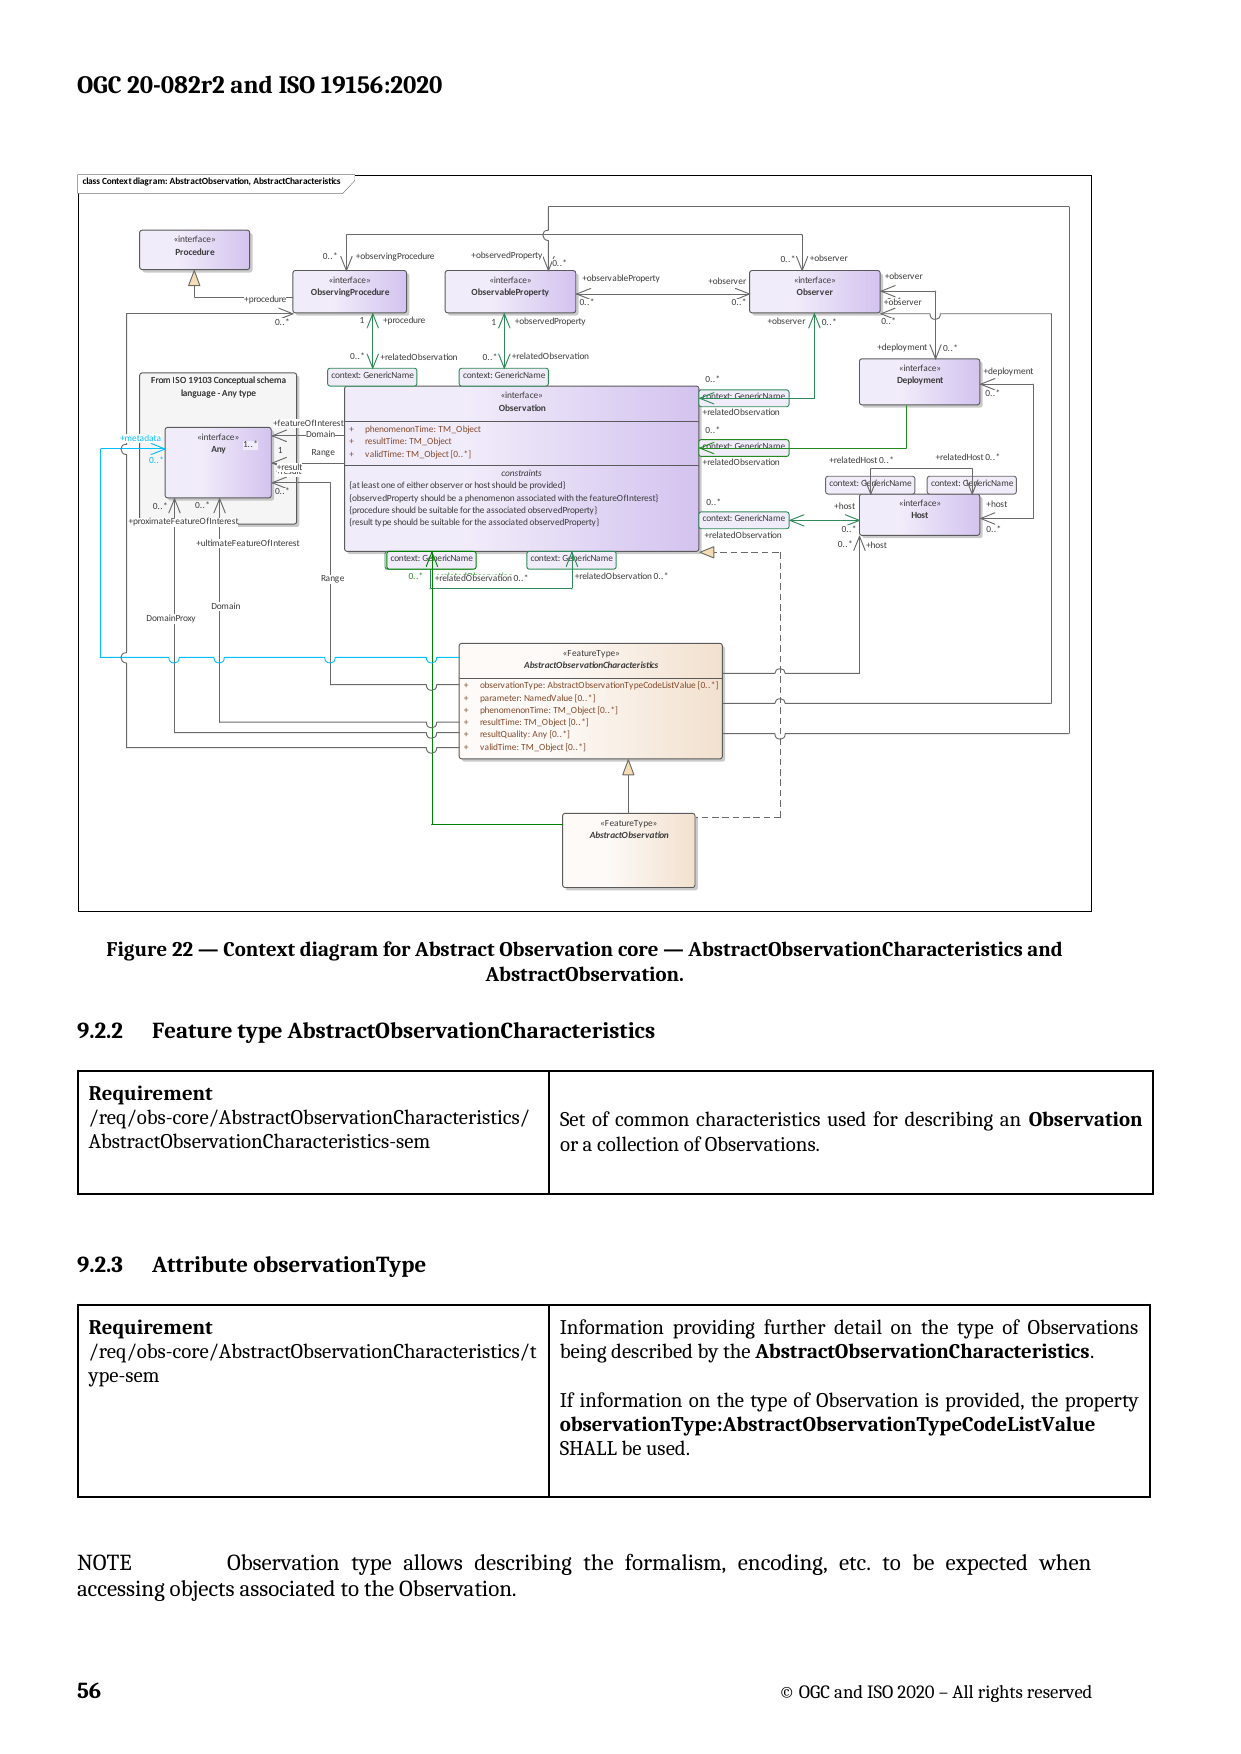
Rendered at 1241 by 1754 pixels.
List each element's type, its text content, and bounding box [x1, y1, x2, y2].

subtitle Attribute observationType [77, 1252, 1092, 1278]
table_header Set of common characteristics used for describing an Observation or a collection of Observations. [550, 1072, 1152, 1192]
table_header Requirement /req/obs-core/AbstractObservationCharacteristics/type-sem [79, 1306, 548, 1496]
text Figure — Context diagram for Abstract Observation core — AbstractObservationCharacteristics and AbstractObservation. [77, 937, 1092, 987]
subtitle Feature type AbstractObservationCharacteristics [77, 1018, 1092, 1044]
table_header Requirement /req/obs-core/AbstractObservationCharacteristics/AbstractObservationCharacteristics-sem [79, 1072, 548, 1192]
text NOTE Observation type allows describing the formalism, encoding, etc. to be expected when accessing objects associated to the Observation. [77, 1549, 1092, 1602]
table_header Information providing further detail on the type of Observations being described by the AbstractObservationCharacteristics. If information on the type of Observation is provided, the property observationType:AbstractObservationTypeCodeListValue SHALL be used. [550, 1306, 1149, 1496]
